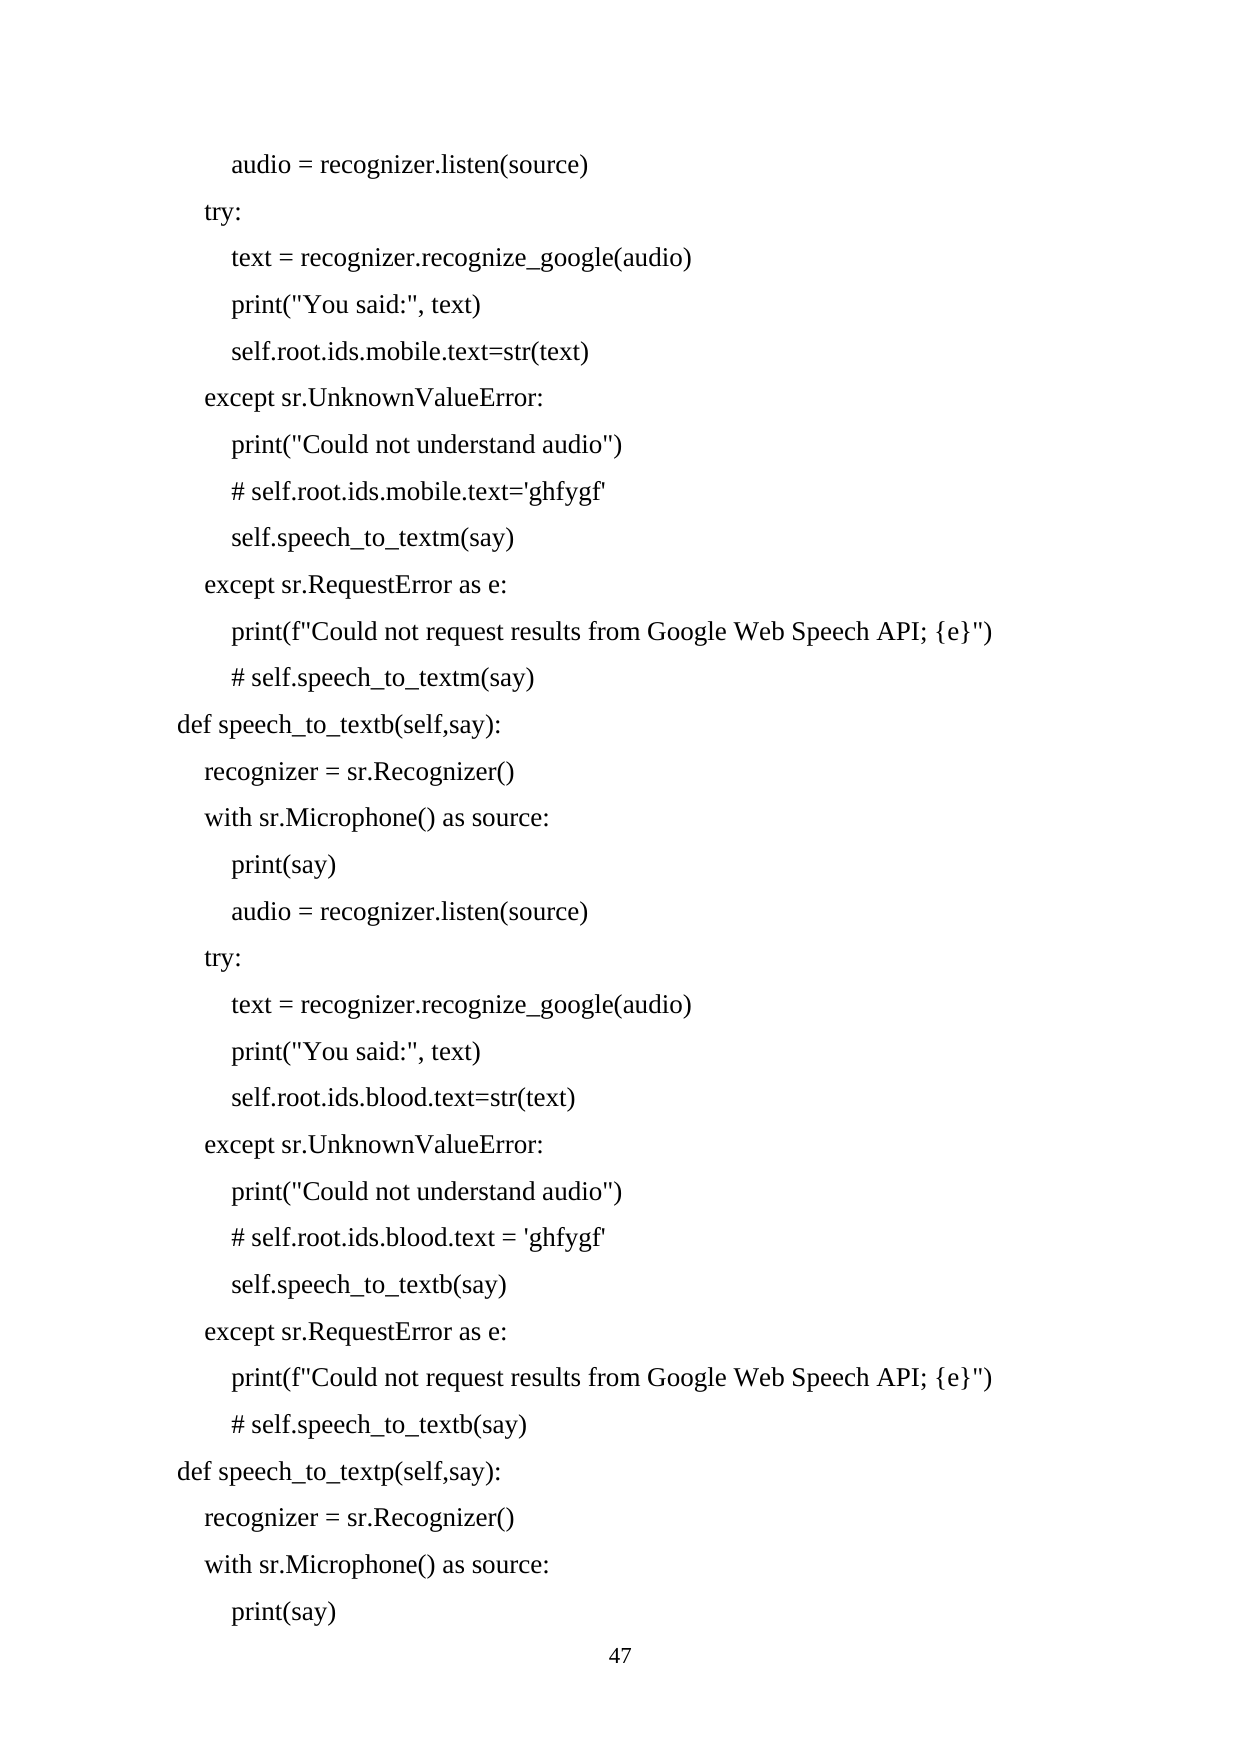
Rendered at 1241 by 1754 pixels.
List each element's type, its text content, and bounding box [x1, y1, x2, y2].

text def speech_to_textp(self,say): [150, 1454, 1090, 1486]
text recognizer = sr.Recognizer() [150, 754, 1090, 786]
text print("Could not understand audio") [150, 428, 1090, 459]
text except sr.UnknownValueError: [150, 1128, 1090, 1159]
text text = recognizer.recognize_google(audio) [150, 241, 1090, 272]
text try: [150, 941, 1090, 972]
text print(f"Could not request results from Google Web Speech API; {e}") [150, 1361, 1090, 1392]
text except sr.UnknownValueError: [150, 381, 1090, 412]
text self.speech_to_textm(say) [150, 521, 1090, 552]
text with sr.Microphone() as source: [150, 1548, 1090, 1579]
text recognizer = sr.Recognizer() [150, 1501, 1090, 1532]
text audio = recognizer.listen(source) [150, 148, 1090, 179]
text # self.speech_to_textb(say) [150, 1408, 1090, 1439]
text with sr.Microphone() as source: [150, 801, 1090, 832]
text except sr.RequestError as e: [150, 1314, 1090, 1346]
text print("You said:", text) [150, 288, 1090, 319]
text print(f"Could not request results from Google Web Speech API; {e}") [150, 614, 1090, 646]
text # self.root.ids.mobile.text='ghfygf' [150, 474, 1090, 506]
text print(say) [150, 848, 1090, 879]
text # self.root.ids.blood.text = 'ghfygf' [150, 1221, 1090, 1252]
text self.root.ids.blood.text=str(text) [150, 1081, 1090, 1112]
text self.speech_to_textb(say) [150, 1268, 1090, 1299]
text print("Could not understand audio") [150, 1174, 1090, 1206]
text self.root.ids.mobile.text=str(text) [150, 334, 1090, 366]
text try: [150, 194, 1090, 226]
text def speech_to_textb(self,say): [150, 708, 1090, 739]
text text = recognizer.recognize_google(audio) [150, 988, 1090, 1019]
text print("You said:", text) [150, 1034, 1090, 1066]
text except sr.RequestError as e: [150, 568, 1090, 599]
text audio = recognizer.listen(source) [150, 894, 1090, 926]
text # self.speech_to_textm(say) [150, 661, 1090, 692]
text print(say) [150, 1594, 1090, 1626]
